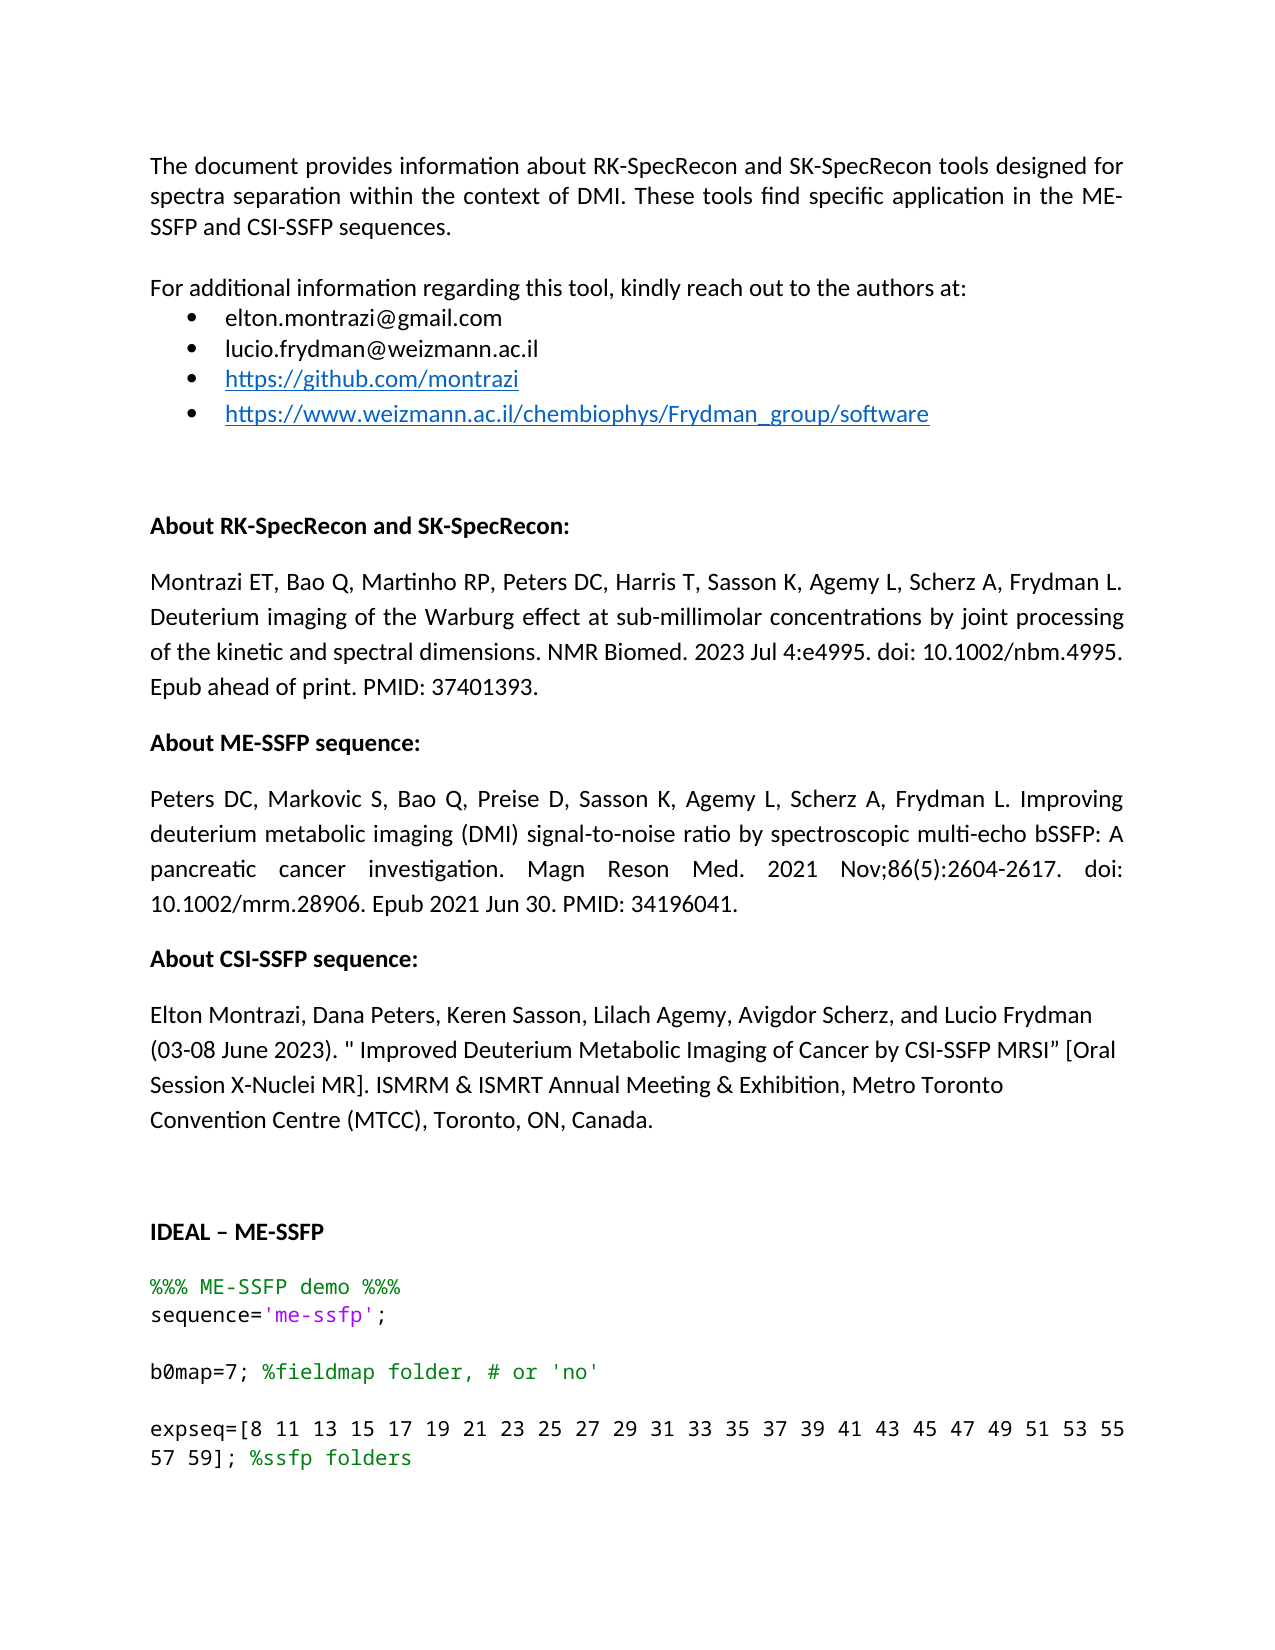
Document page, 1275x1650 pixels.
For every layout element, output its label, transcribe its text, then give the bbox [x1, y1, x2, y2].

text For additional information regarding this tool, kindly reach out to the authors at: [150, 272, 1125, 303]
list https://www.weizmann.ac.il/chembiophys/Frydman_group/software [187, 399, 1125, 429]
text b0map=7; %fieldmap folder, # or 'no' [150, 1357, 1125, 1386]
text The document provides information about RK-SpecRecon and SK-SpecRecon tools designed for spectra separation within the context of DMI. These tools find specific application in the ME-SSFP and CSI-SSFP sequences. [150, 150, 1125, 242]
list https://github.com/montrazi [187, 364, 1125, 394]
text expseq=[8 11 13 15 17 19 21 23 25 27 29 31 33 35 37 39 41 43 45 47 49 51 53 55 57 59]; %ssfp folders [150, 1414, 1125, 1471]
text About ME-SSFP sequence: [150, 727, 1125, 757]
text Montrazi ET, Bao Q, Martinho RP, Peters DC, Harris T, Sasson K, Agemy L, Scherz A, Frydman L. Deuterium imaging of the Warburg effect at sub-millimolar concentrations by joint processing of the kinetic and spectral dimensions. NMR Biomed. 2023 Jul 4:e4995. doi: 10.1002/nbm.4995. Epub ahead of print. PMID: 37401393. [150, 566, 1125, 702]
text IDEAL – ME-SSFP [150, 1216, 1125, 1247]
list lucio.frydman@weizmann.ac.il [187, 333, 1125, 364]
text sequence='me-ssfp'; [150, 1300, 1125, 1329]
text About CSI-SSFP sequence: [150, 944, 1125, 974]
text Peters DC, Markovic S, Bao Q, Preise D, Sasson K, Agemy L, Scherz A, Frydman L. Improving deuterium metabolic imaging (DMI) signal-to-noise ratio by spectroscopic multi-echo bSSFP: A pancreatic cancer investigation. Magn Reson Med. 2021 Nov;86(5):2604-2617. doi: 10.1002/mrm.28906. Epub 2021 Jun 30. PMID: 34196041. [150, 783, 1125, 918]
list elton.montrazi@gmail.com [187, 303, 1125, 333]
text Elton Montrazi, Dana Peters, Keren Sasson, Lilach Agemy, Avigdor Scherz, and Lucio Frydman (03-08 June 2023). " Improved Deuterium Metabolic Imaging of Cancer by CSI-SSFP MRSI” [Oral Session X-Nuclei MR]. ISMRM & ISMRT Annual Meeting & Exhibition, Metro Toronto Convention Centre (MTCC), Toronto, ON, Canada. [150, 999, 1125, 1135]
text %%% ME-SSFP demo %%% [150, 1272, 1125, 1300]
text About RK-SpecRecon and SK-SpecRecon: [150, 510, 1125, 541]
